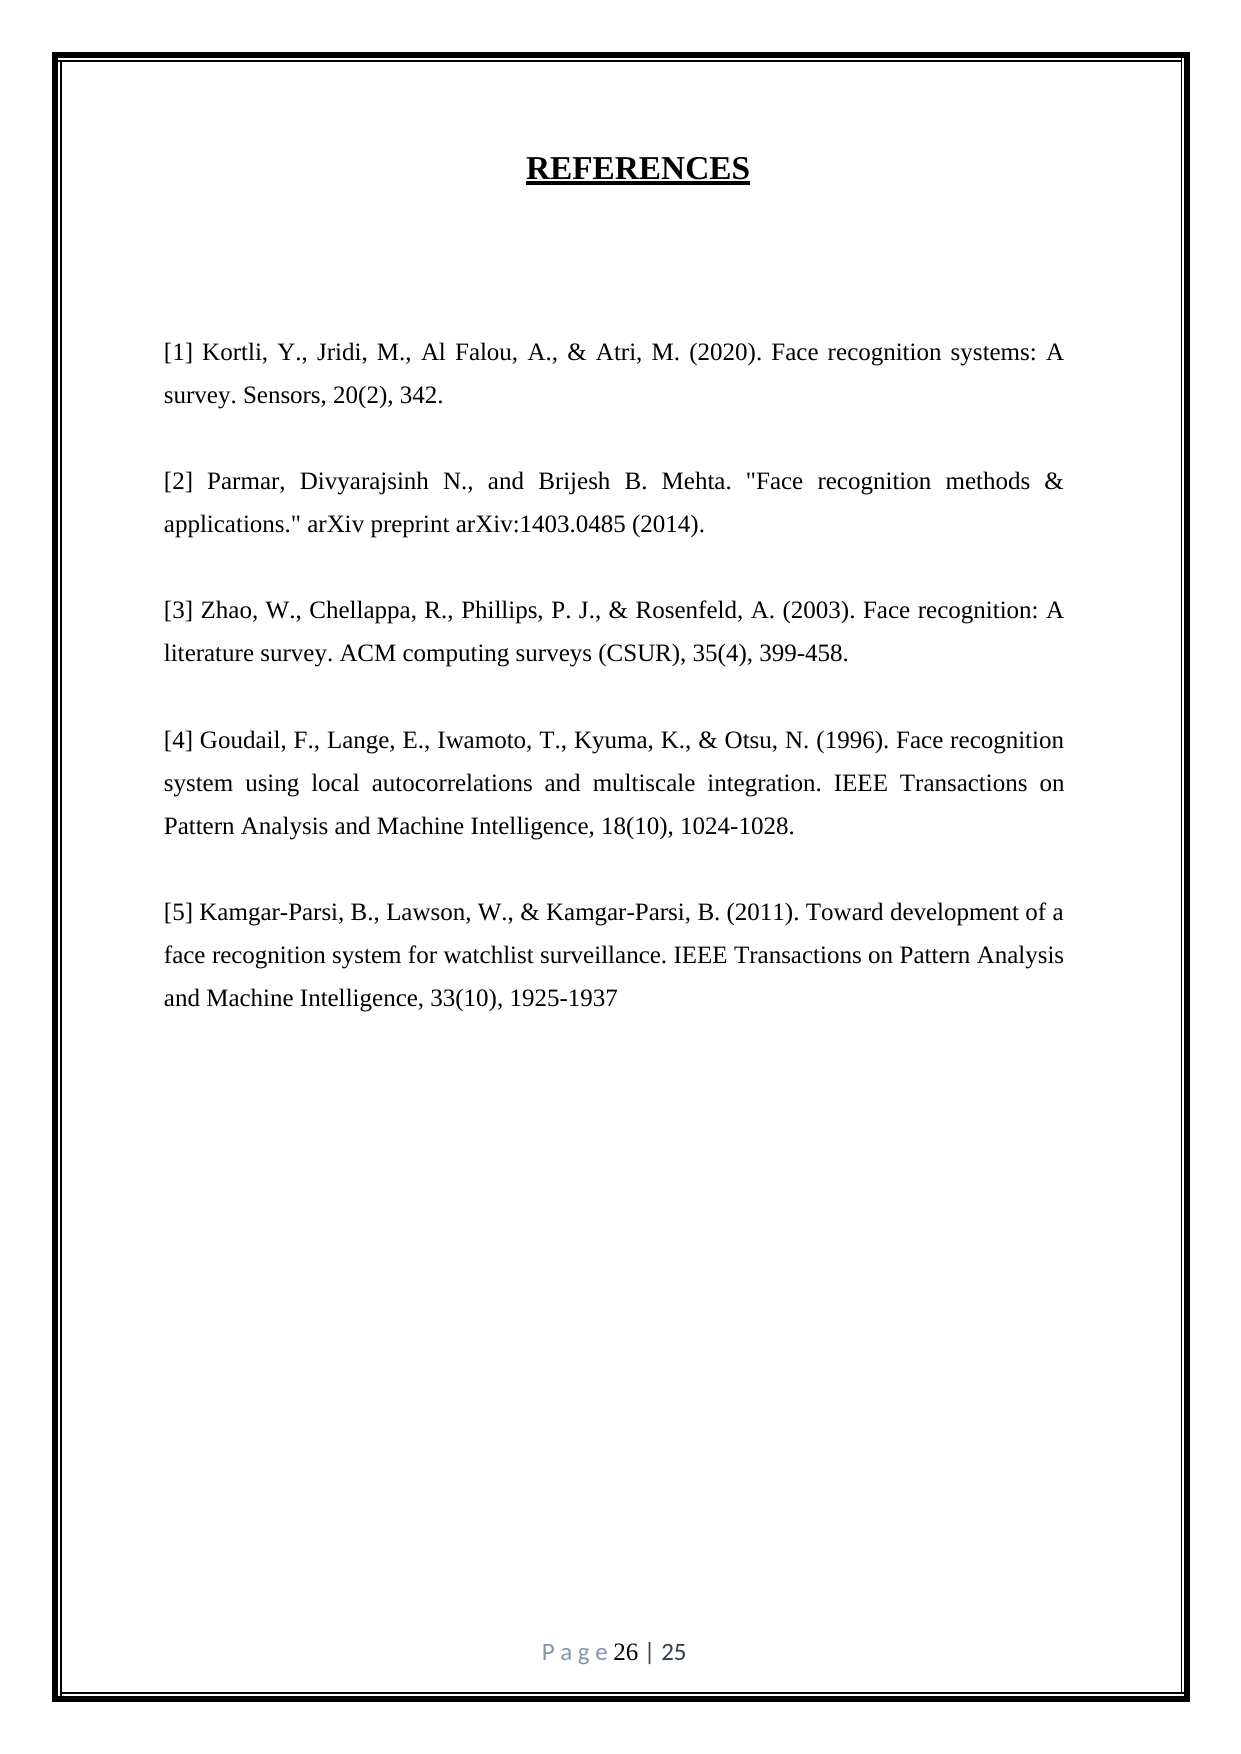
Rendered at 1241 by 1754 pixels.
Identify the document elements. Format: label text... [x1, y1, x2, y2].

text [1] Kortli, Y., Jridi, M., Al Falou, A., & Atri, M. (2020). Face recognition systems: A survey. Sensors, 20(2), 342. [164, 337, 1065, 408]
text [2] Parmar, Divyarajsinh N., and Brijesh B. Mehta. "Face recognition methods & applications." arXiv preprint arXiv:1403.0485 (2014). [164, 466, 1065, 538]
subtitle REFERENCES [109, 148, 1167, 186]
text [5] Kamgar-Parsi, B., Lawson, W., & Kamgar-Parsi, B. (2011). Toward development of a face recognition system for watchlist surveillance. IEEE Transactions on Pattern Analysis and Machine Intelligence, 33(10), 1925-1937 [164, 897, 1065, 1012]
text [3] Zhao, W., Chellappa, R., Phillips, P. J., & Rosenfeld, A. (2003). Face recognition: A literature survey. ACM computing surveys (CSUR), 35(4), 399-458. [164, 595, 1065, 667]
text [4] Goudail, F., Lange, E., Iwamoto, T., Kyuma, K., & Otsu, N. (1996). Face recognition system using local autocorrelations and multiscale integration. IEEE Transactions on Pattern Analysis and Machine Intelligence, 18(10), 1024-1028. [164, 725, 1065, 840]
